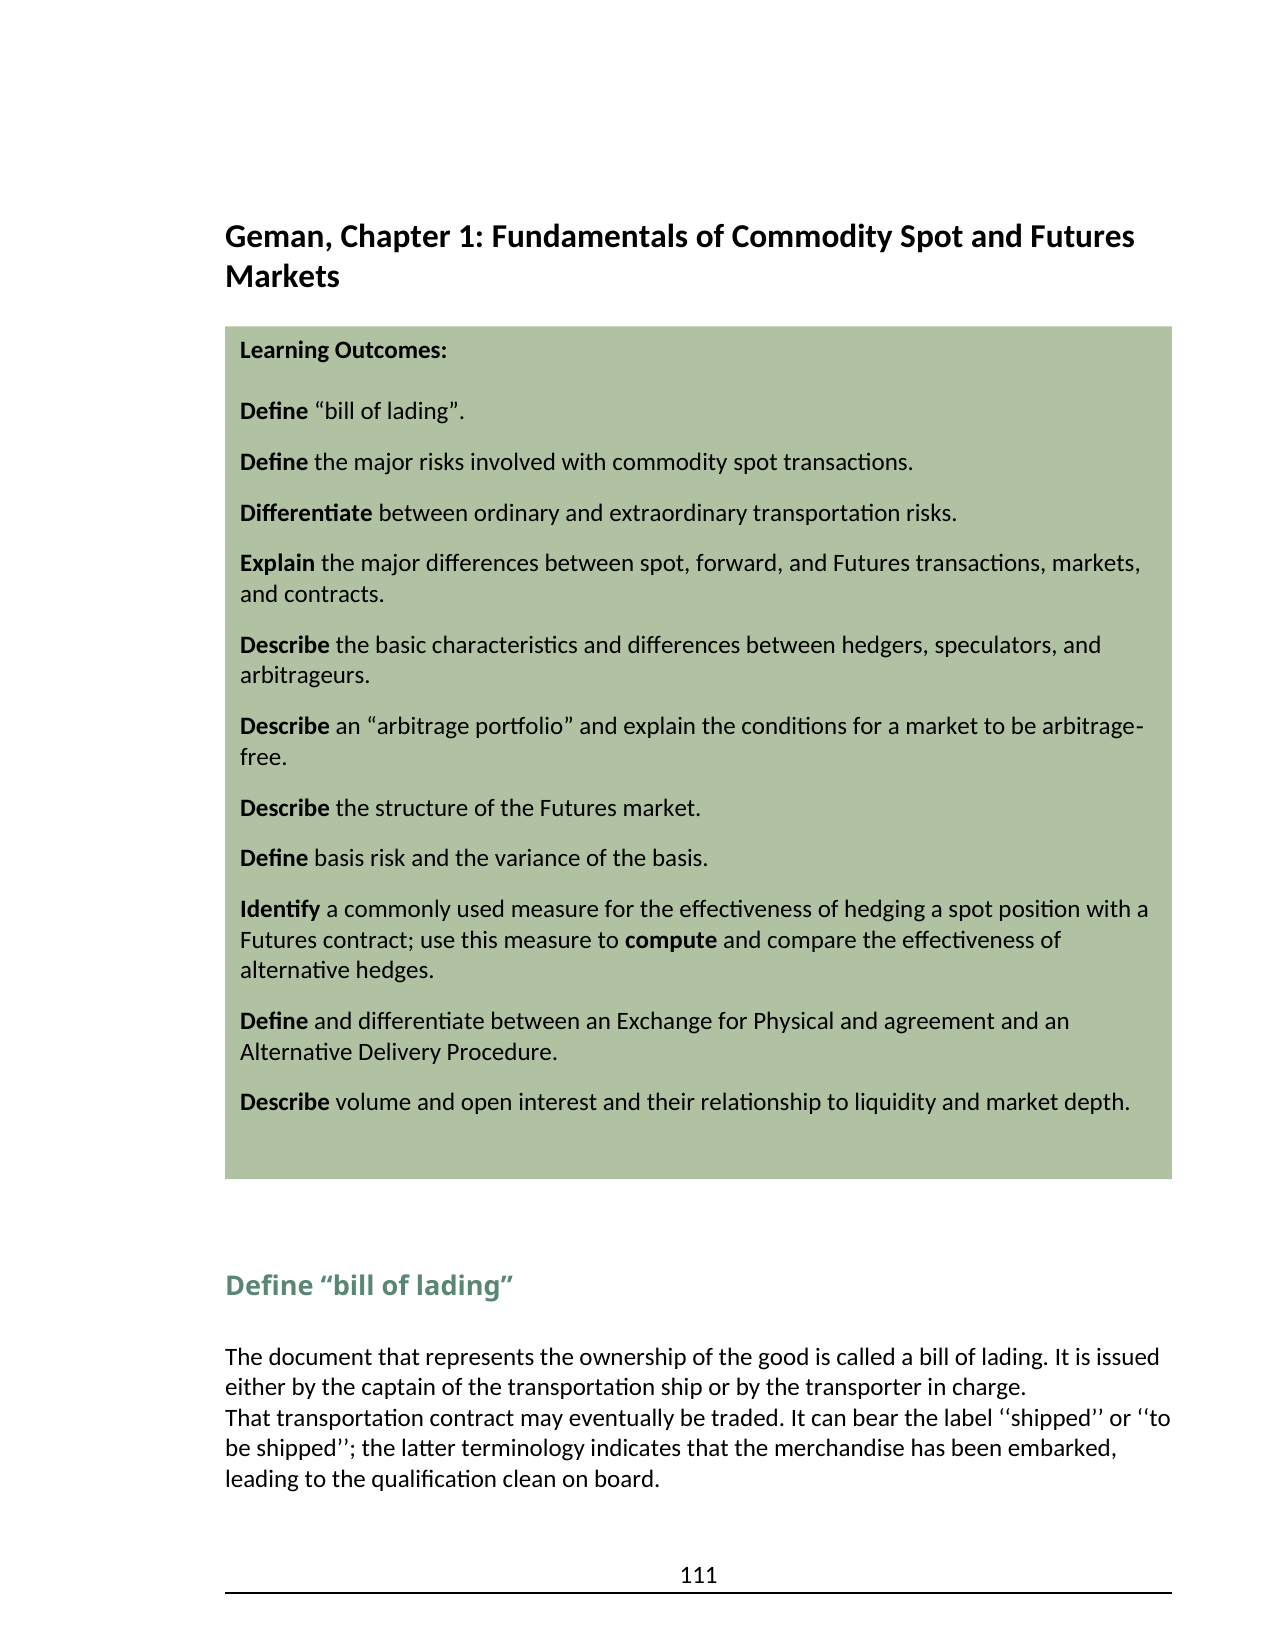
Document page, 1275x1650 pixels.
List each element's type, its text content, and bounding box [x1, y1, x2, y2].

subtitle Geman, Chapter 1: Fundamentals of Commodity Spot and Futures Markets [225, 214, 1172, 296]
subtitle Define “bill of lading” [225, 1267, 1172, 1341]
text That transportation contract may eventually be traded. It can bear the label ‘‘shipped’’ or ‘‘to be shipped’’; the latter terminology indicates that the merchandise has been embarked, leading to the qualification clean on board. [225, 1402, 1172, 1493]
text The document that represents the ownership of the good is called a bill of lading. It is issued either by the captain of the transportation ship or by the transporter in charge. [225, 1341, 1172, 1402]
